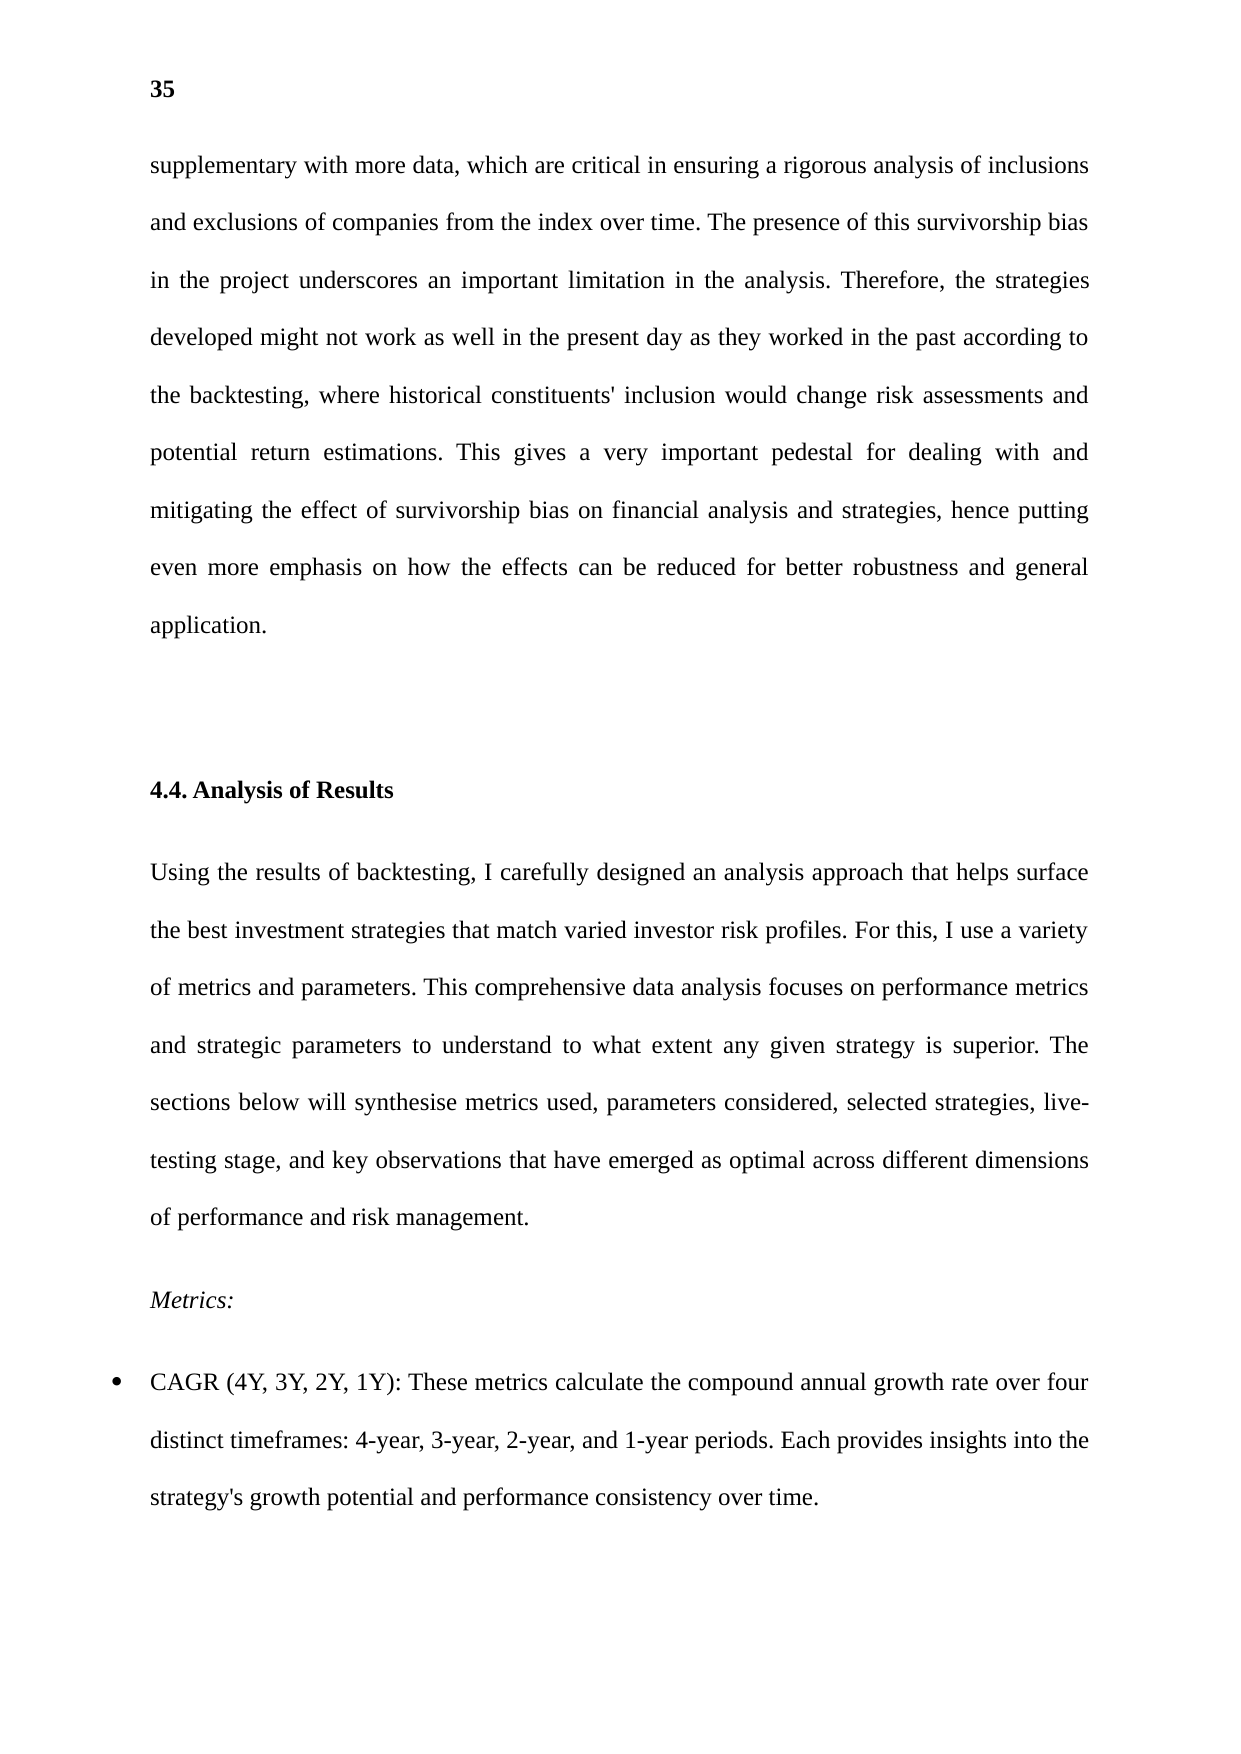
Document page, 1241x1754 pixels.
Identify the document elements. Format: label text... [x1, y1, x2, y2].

text Using the results of backtesting, I carefully designed an analysis approach that helps surface the best investment strategies that match varied investor risk profiles. For this, I use a variety of metrics and parameters. This comprehensive data analysis focuses on performance metrics and strategic parameters to understand to what extent any given strategy is superior. The sections below will synthesise metrics used, parameters considered, selected strategies, live-testing stage, and key observations that have emerged as optimal across different dimensions of performance and risk management. [150, 857, 1090, 1231]
text Metrics: [150, 1285, 1090, 1314]
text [150, 150, 1090, 639]
text 4.4. Analysis of Results [150, 775, 1090, 804]
list CAGR (4Y, 3Y, 2Y, 1Y): These metrics calculate the compound annual growth rate over four distinct timeframes: 4-year, 3-year, 2-year, and 1-year periods. Each provides insights into the strategy's growth potential and performance consistency over time. [112, 1367, 1090, 1511]
